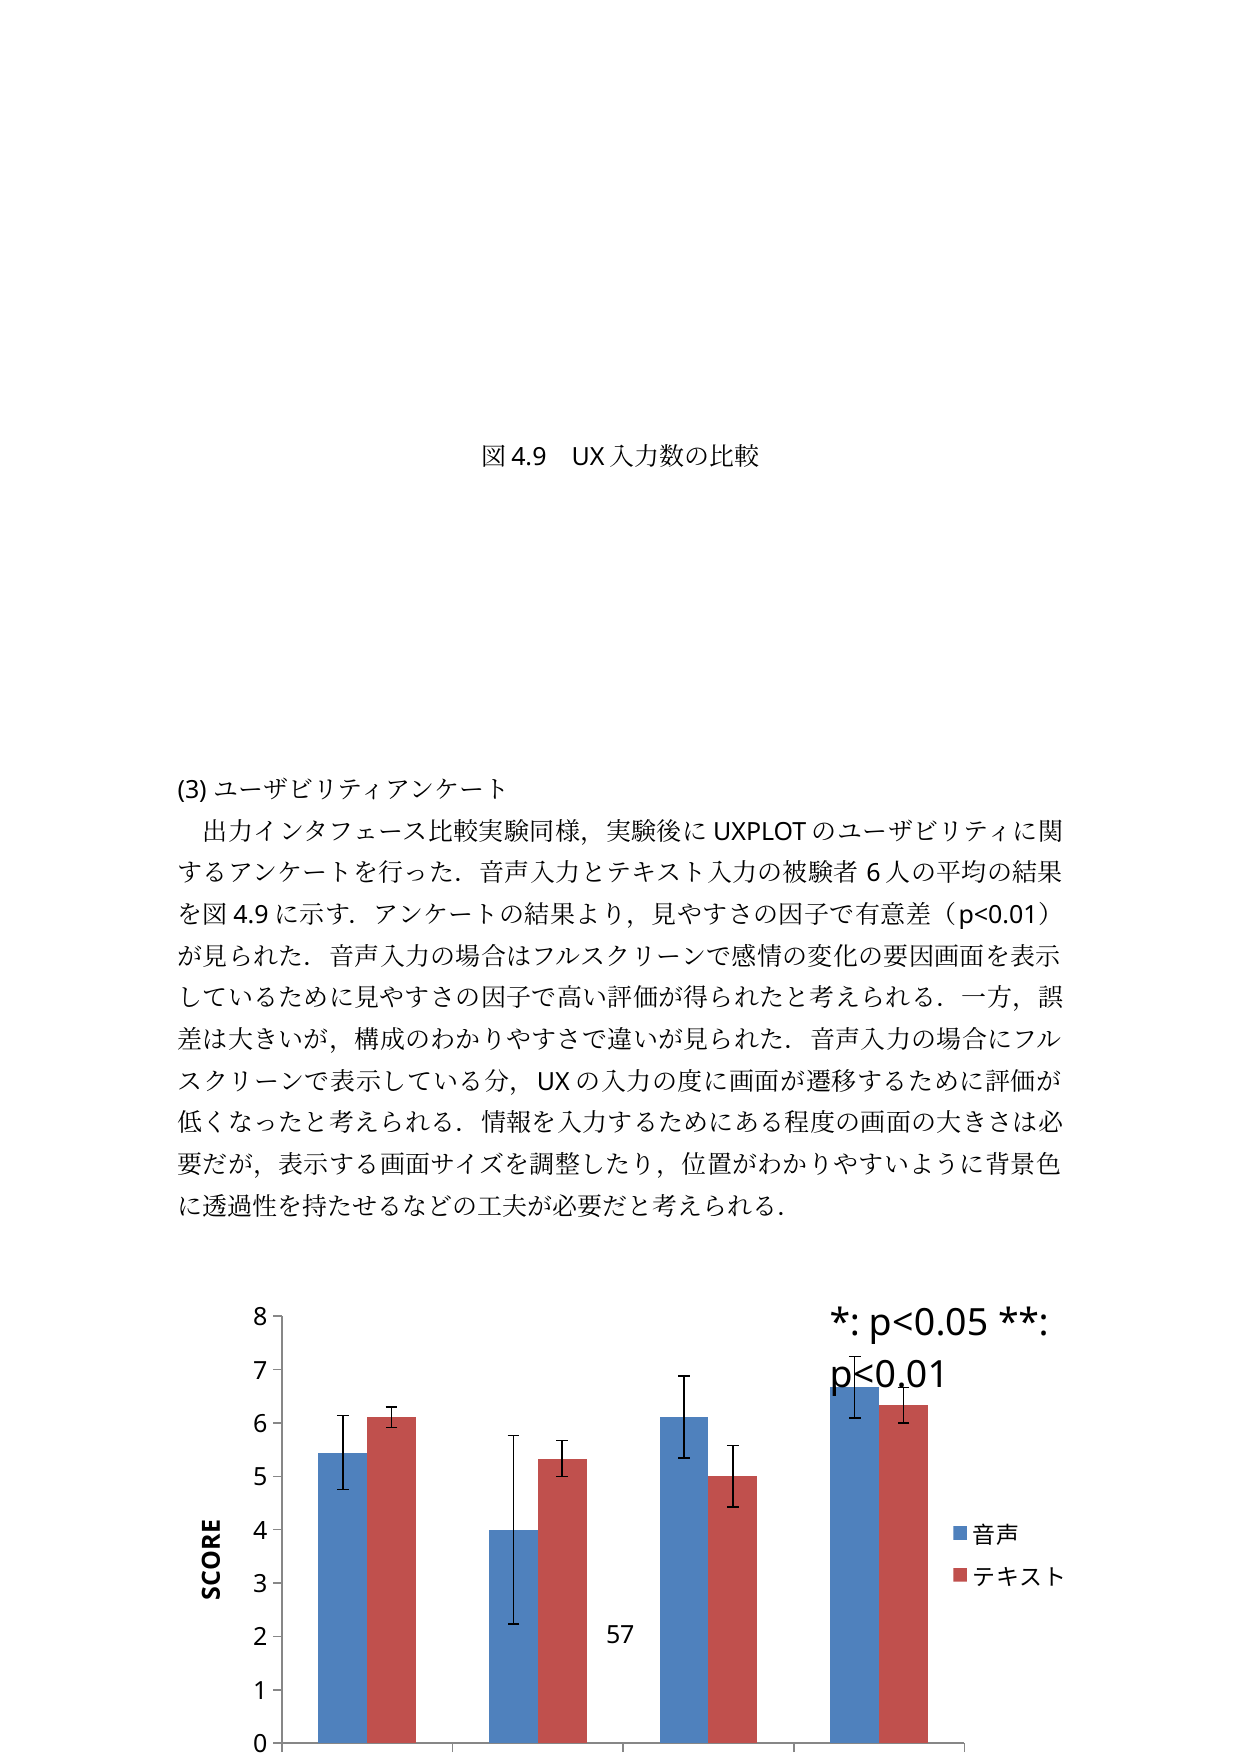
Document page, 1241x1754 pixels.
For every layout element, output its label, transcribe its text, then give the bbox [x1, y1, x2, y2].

text 図4.9 UX入力数の比較 [177, 433, 1063, 475]
text 出力インタフェース比較実験同様，実験後にUXPLOTのユーザビリティに関するアンケートを行った．音声入力とテキスト入力の被験者6人の平均の結果を図4.9に示す．アンケートの結果より，見やすさの因子で有意差（p<0.01）が見られた．音声入力の場合はフルスクリーンで感情の変化の要因画面を表示しているために見やすさの因子で高い評価が得られたと考えられる．一方，誤差は大きいが，構成のわかりやすさで違いが見られた．音声入力の場合にフルスクリーンで表示している分，UXの入力の度に画面が遷移するために評価が低くなったと考えられる．情報を入力するためにある程度の画面の大きさは必要だが，表示する画面サイズを調整したり，位置がわかりやすいように背景色に透過性を持たせるなどの工夫が必要だと考えられる． [177, 808, 1063, 1225]
text (3) ユーザビリティアンケート [177, 767, 1063, 808]
